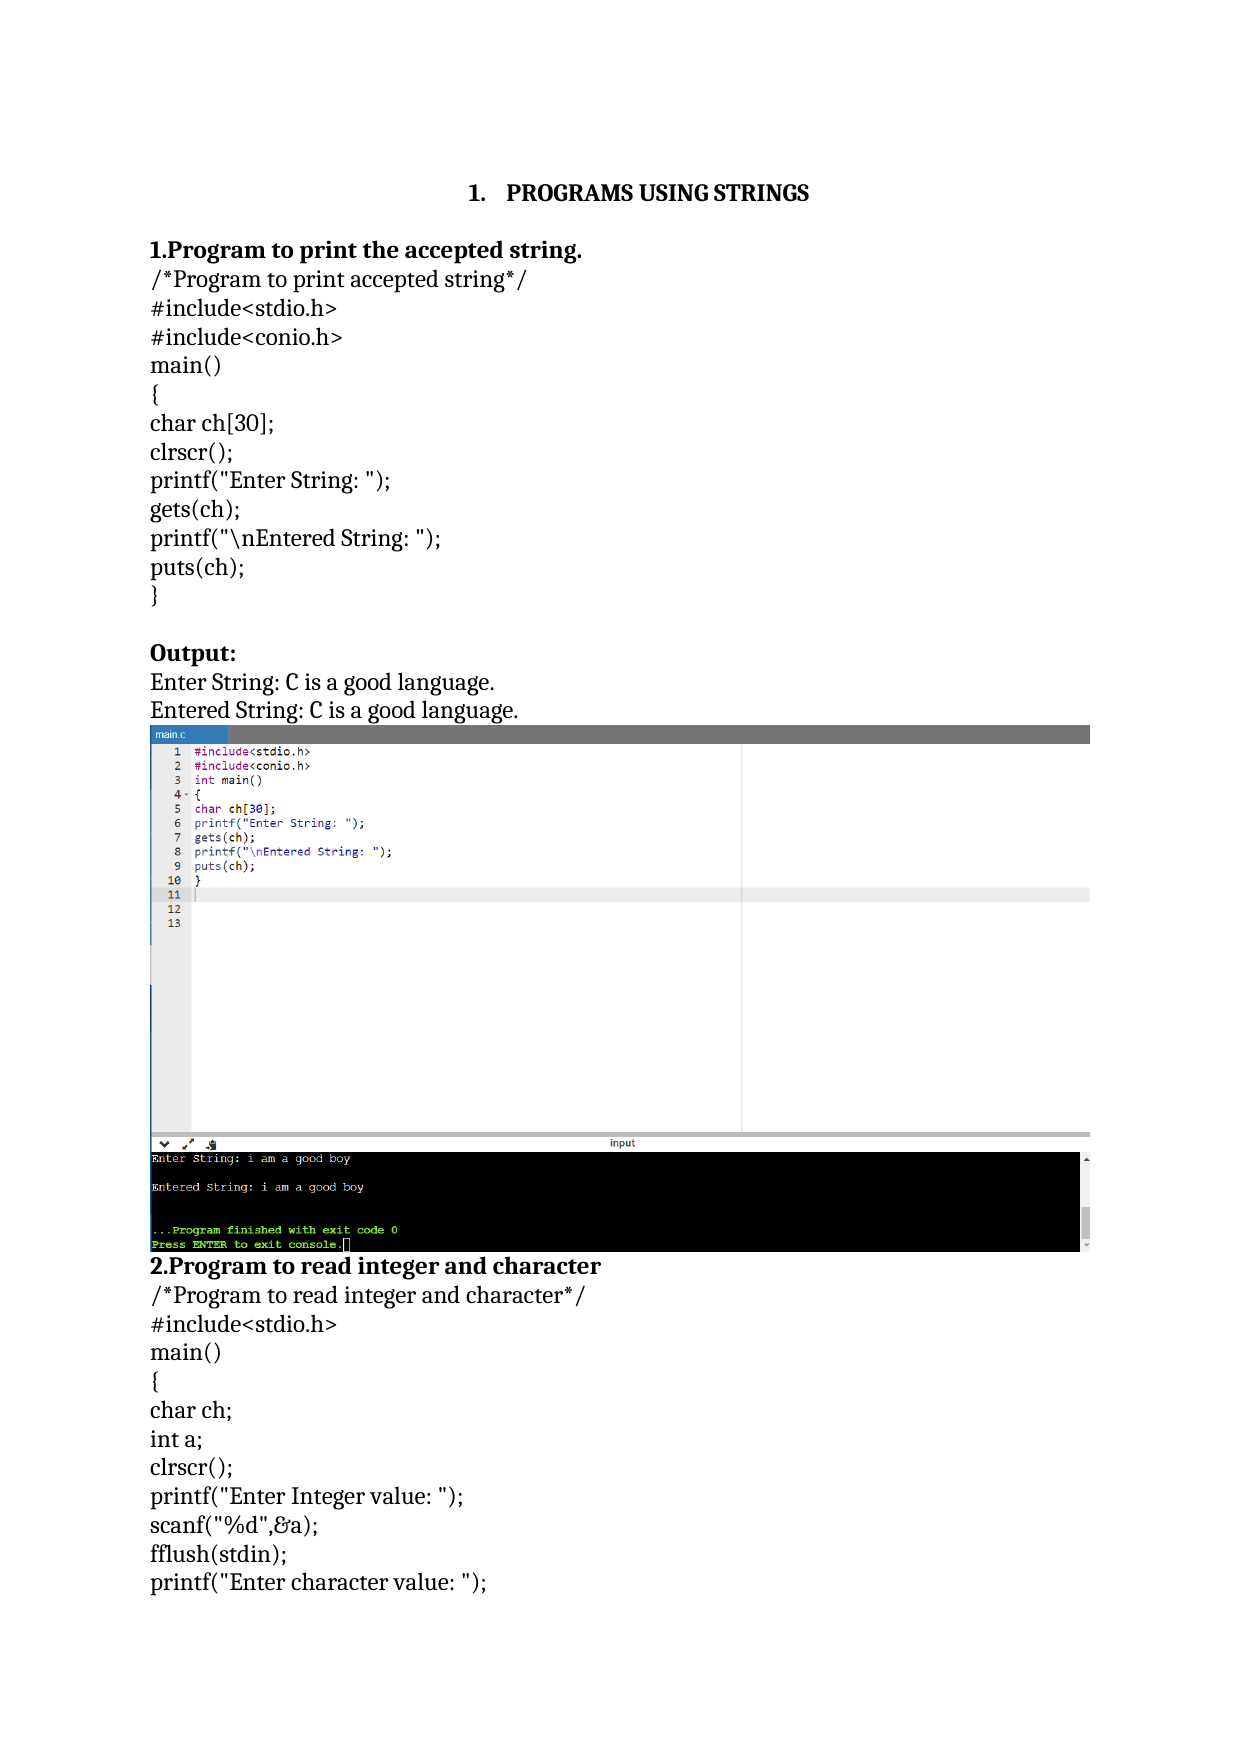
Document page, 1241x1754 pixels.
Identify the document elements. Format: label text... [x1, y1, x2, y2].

text printf("\nEntered String: "); [150, 524, 1090, 552]
text printf("Enter character value: "); [150, 1568, 1090, 1597]
text { [150, 1367, 1090, 1396]
text Entered String: C is a good language. [150, 696, 1090, 725]
text gets(ch); [150, 495, 1090, 524]
text } [150, 581, 1090, 610]
text /*Program to print accepted string*/ [150, 265, 1090, 294]
picture [150, 725, 1091, 1252]
text #include<stdio.h> [150, 294, 1090, 322]
text { [150, 380, 1090, 409]
text puts(ch); [150, 552, 1090, 581]
list PROGRAMS USING STRINGS [187, 179, 1090, 207]
text 1.Program to print the accepted string. [150, 236, 1090, 265]
text #include<stdio.h> [150, 1309, 1090, 1338]
text /*Program to read integer and character*/ [150, 1281, 1090, 1309]
text #include<conio.h> [150, 322, 1090, 351]
text 2.Program to read integer and character [150, 1252, 1090, 1281]
text clrscr(); [150, 1453, 1090, 1482]
text scanf("%d",&a); [150, 1511, 1090, 1539]
text Enter String: C is a good language. [150, 667, 1090, 696]
text char ch; [150, 1396, 1090, 1424]
text main() [150, 351, 1090, 380]
text printf("Enter String: "); [150, 466, 1090, 495]
text char ch[30]; [150, 409, 1090, 437]
text clrscr(); [150, 437, 1090, 466]
text printf("Enter Integer value: "); [150, 1482, 1090, 1511]
text int a; [150, 1424, 1090, 1453]
text fflush(stdin); [150, 1539, 1090, 1568]
text Output: [150, 639, 1090, 667]
text main() [150, 1338, 1090, 1367]
